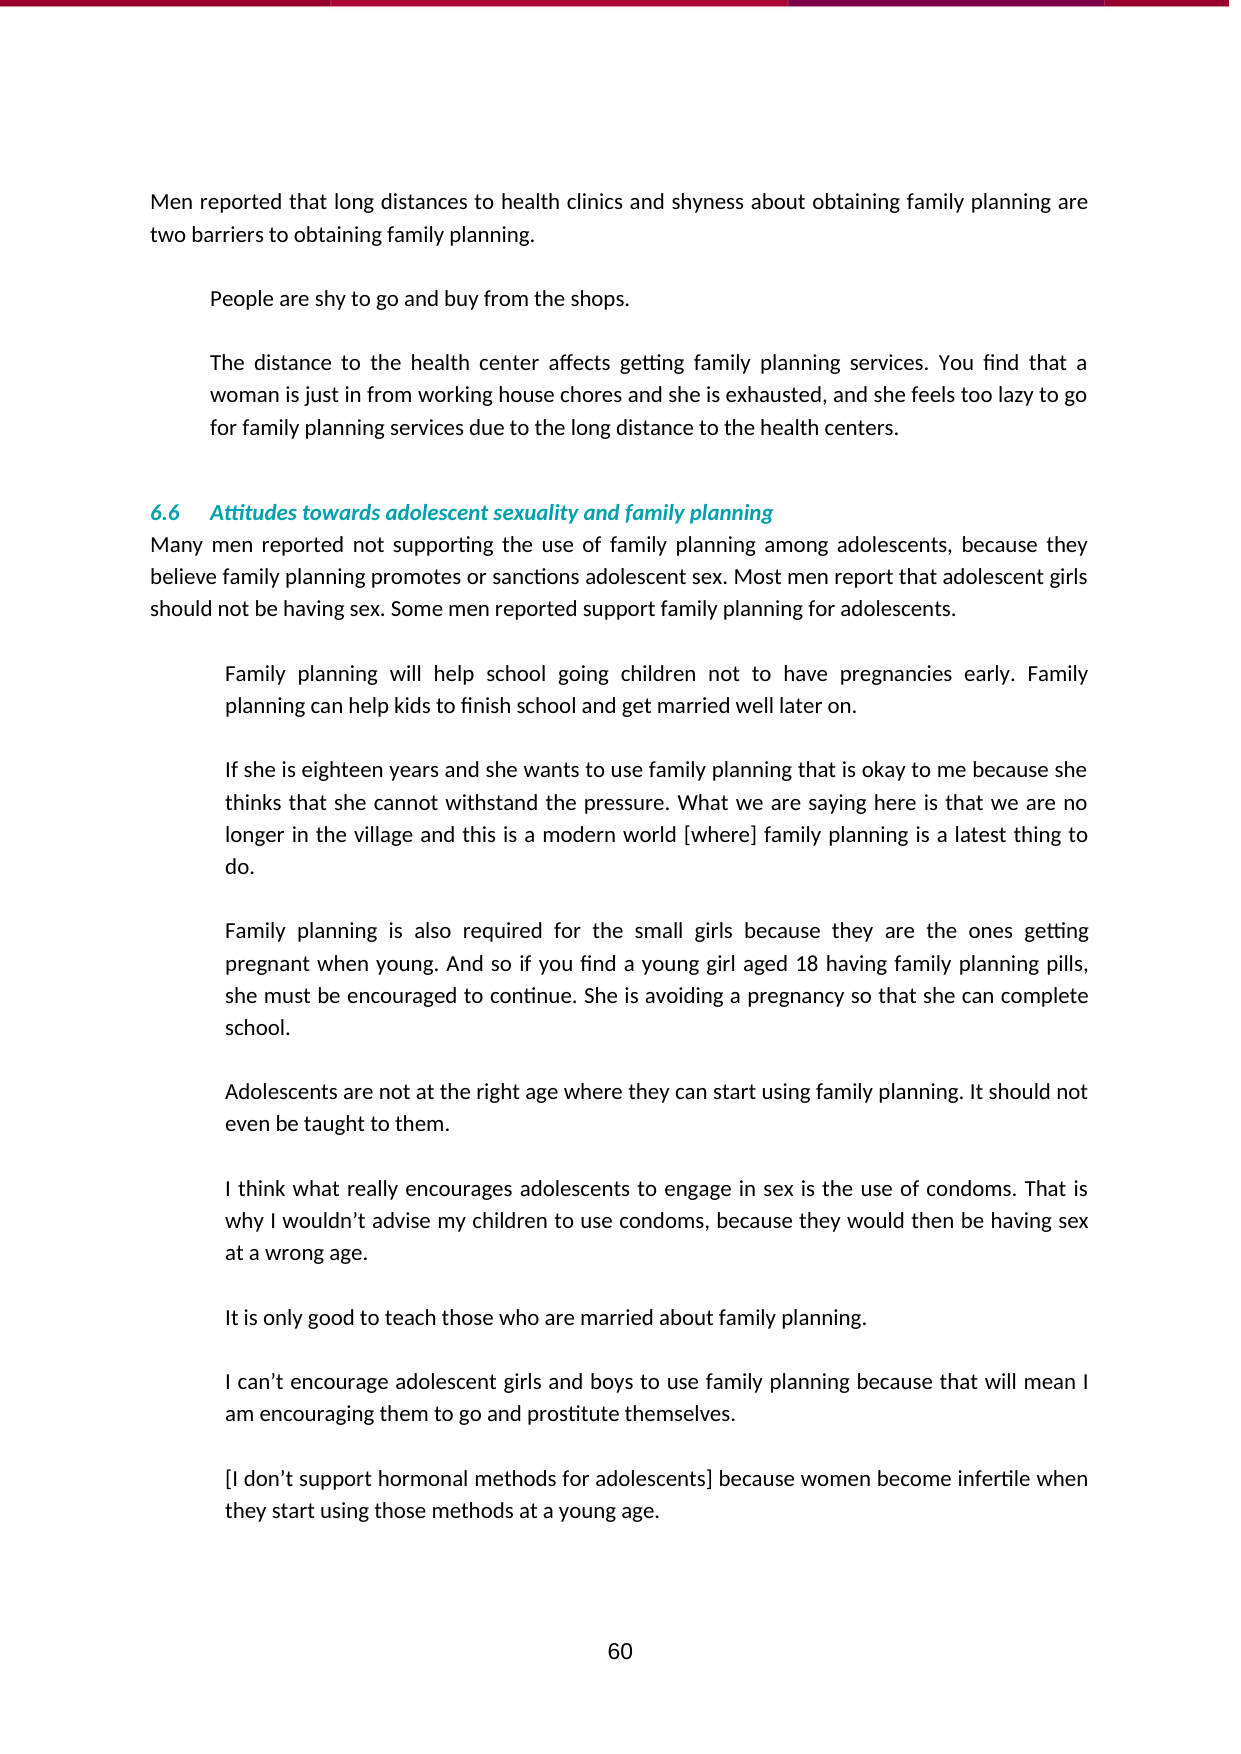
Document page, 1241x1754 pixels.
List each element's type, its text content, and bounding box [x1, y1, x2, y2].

text Many men reported not supporting the use of family planning among adolescents, because they believe family planning promotes or sanctions adolescent sex. Most men report that adolescent girls should not be having sex. Some men reported support family planning for adolescents. [150, 530, 1090, 623]
text Family planning is also required for the small girls because they are the ones getting pregnant when young. And so if you find a young girl aged 18 having family planning pills, she must be encouraged to continue. She is avoiding a pregnancy so that she can complete school. [225, 916, 1090, 1041]
text The distance to the health center affects getting family planning services. You find that a woman is just in from working house chores and she is exhausted, and she feels too lazy to go for family planning services due to the long distance to the health centers. [210, 348, 1090, 441]
text Adolescents are not at the right age where they can start using family planning. It should not even be taught to them. [225, 1077, 1090, 1138]
text Family planning will help school going children not to have pregnancies early. Family planning can help kids to finish school and get married well later on. [225, 659, 1090, 719]
text I can’t encourage adolescent girls and boys to use family planning because that will mean I am encouraging them to go and prostitute themselves. [225, 1367, 1090, 1427]
text Men reported that long distances to health clinics and shyness about obtaining family planning are two barriers to obtaining family planning. [150, 187, 1090, 248]
picture [0, 0, 1229, 1718]
text [I don’t support hormonal methods for adolescents] because women become infertile when they start using those methods at a young age. [225, 1464, 1090, 1524]
text I think what really encourages adolescents to engage in sex is the use of condoms. That is why I wouldn’t advise my children to use condoms, because they would then be having sex at a wrong age. [225, 1174, 1090, 1266]
subtitle Attitudes towards adolescent sexuality and family planning [150, 498, 1090, 526]
text If she is eighteen years and she wants to use family planning that is okay to me because she thinks that she cannot withstand the pressure. What we are saying here is that we are no longer in the village and this is a modern world [where] family planning is a latest thing to do. [225, 756, 1090, 880]
text People are shy to go and buy from the shops. [150, 284, 1090, 312]
text It is only good to teach those who are married about family planning. [150, 1303, 1090, 1331]
